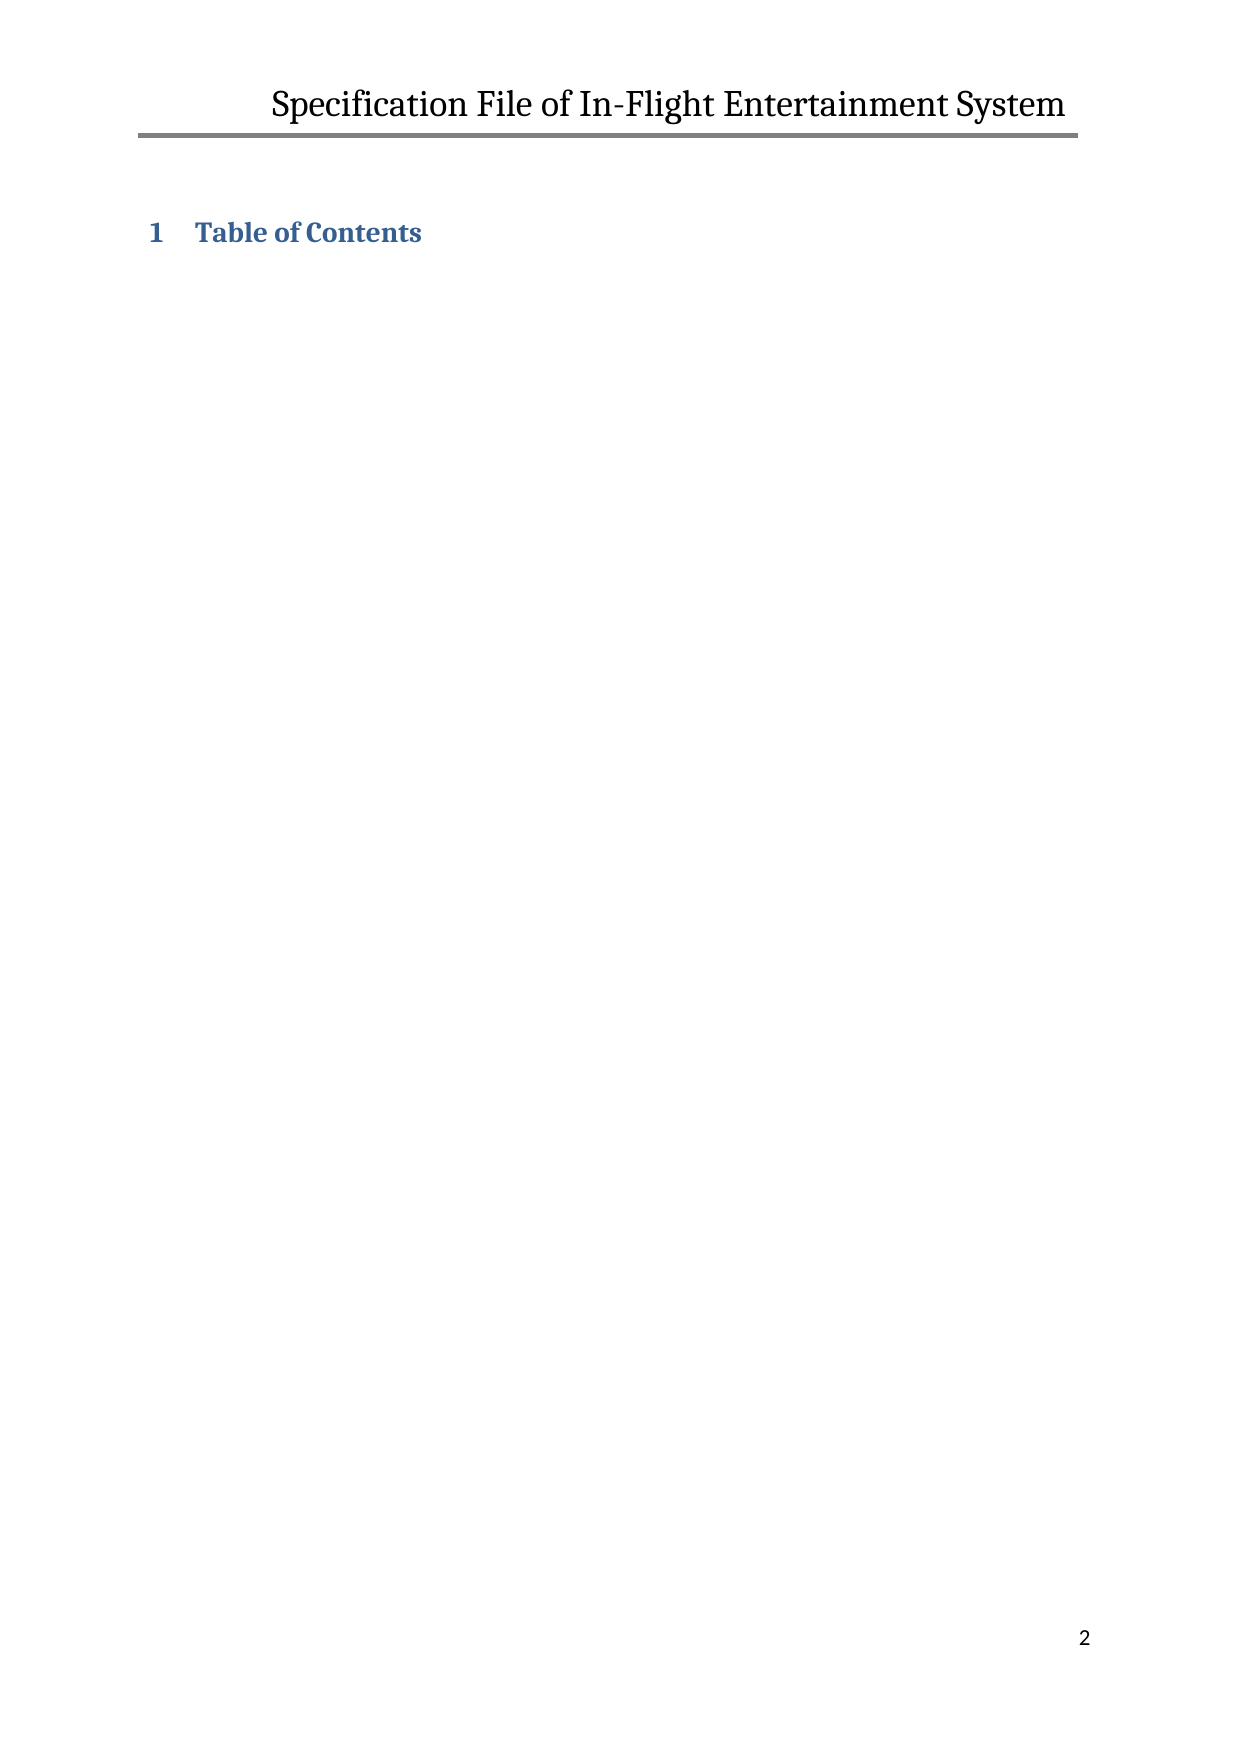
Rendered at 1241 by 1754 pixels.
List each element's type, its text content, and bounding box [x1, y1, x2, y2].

subtitle Table of Contents [150, 216, 1090, 249]
